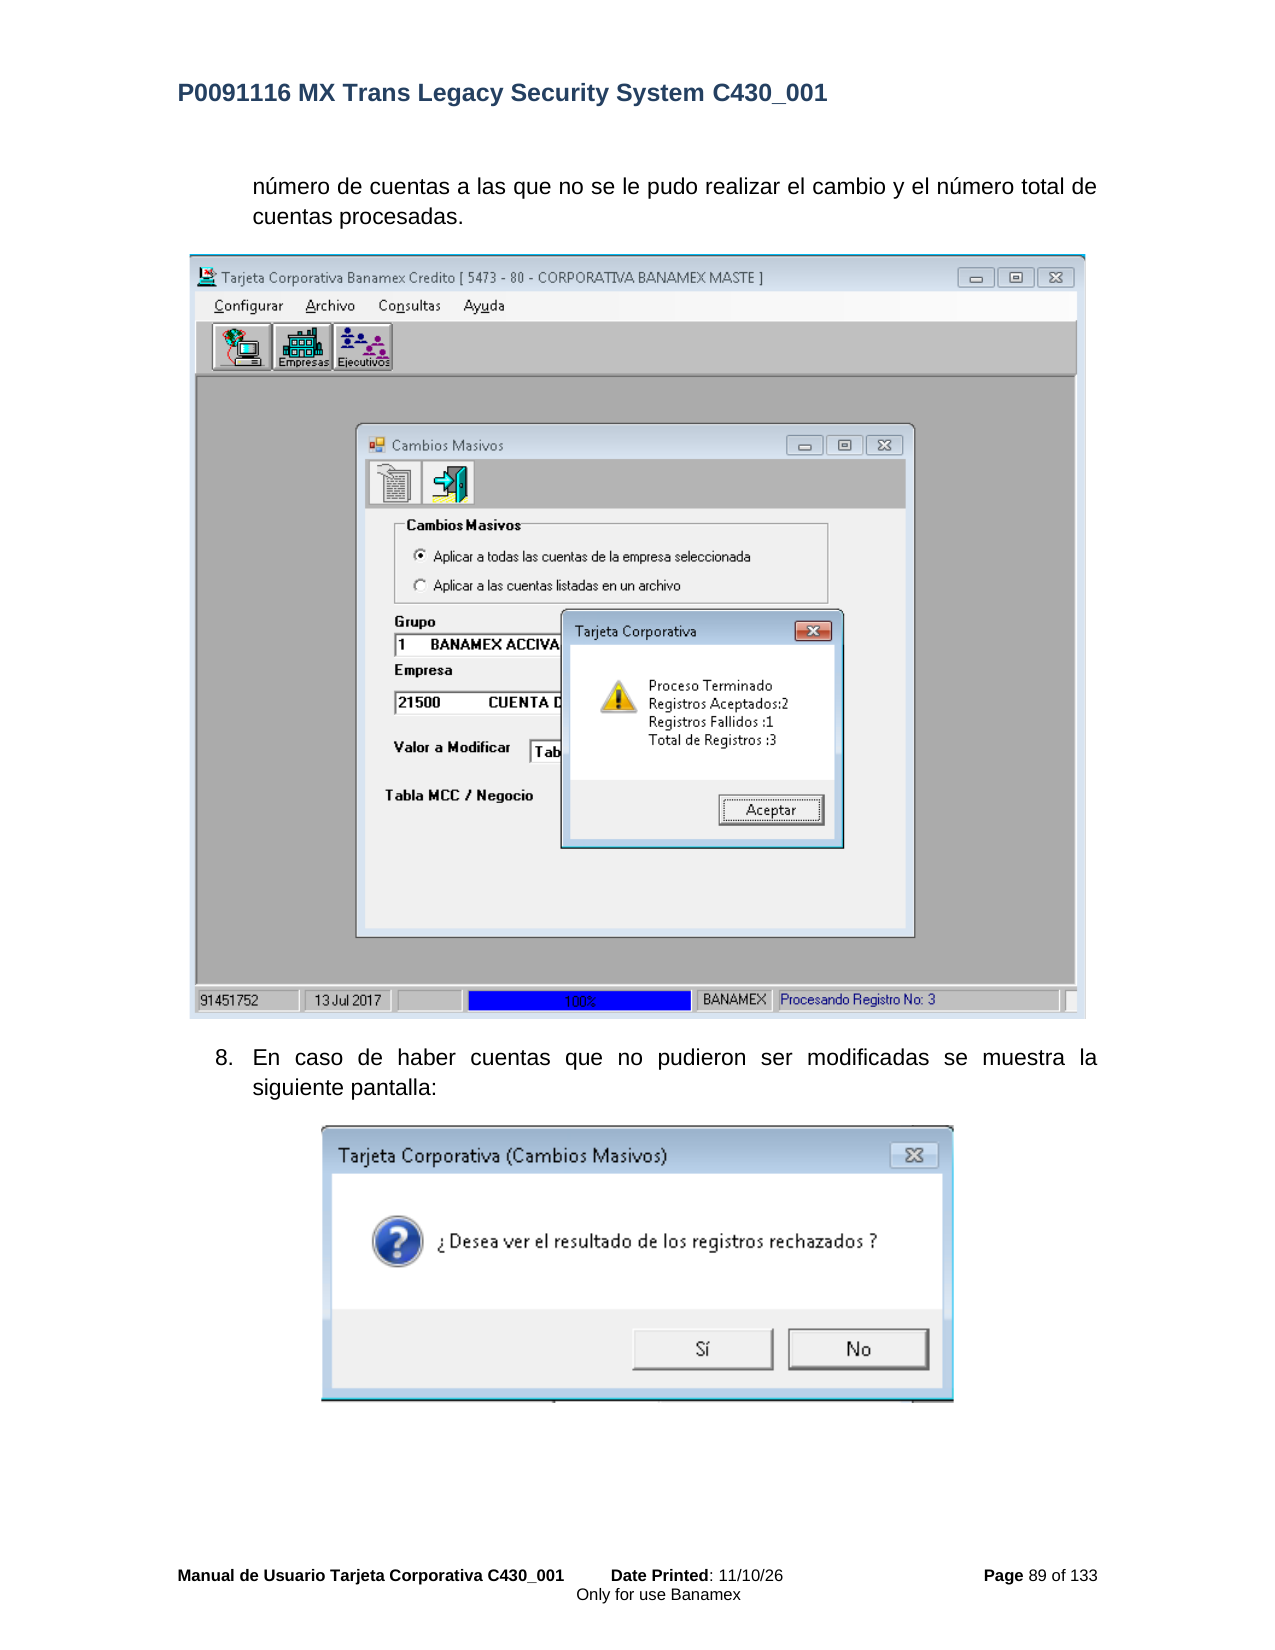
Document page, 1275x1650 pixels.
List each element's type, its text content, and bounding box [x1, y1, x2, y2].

list En caso de haber cuentas que no pudieron ser modificadas se muestra la siguiente pantalla: [215, 1044, 1098, 1100]
picture [189, 256, 1086, 1019]
picture [321, 1125, 954, 1403]
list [215, 173, 1098, 229]
